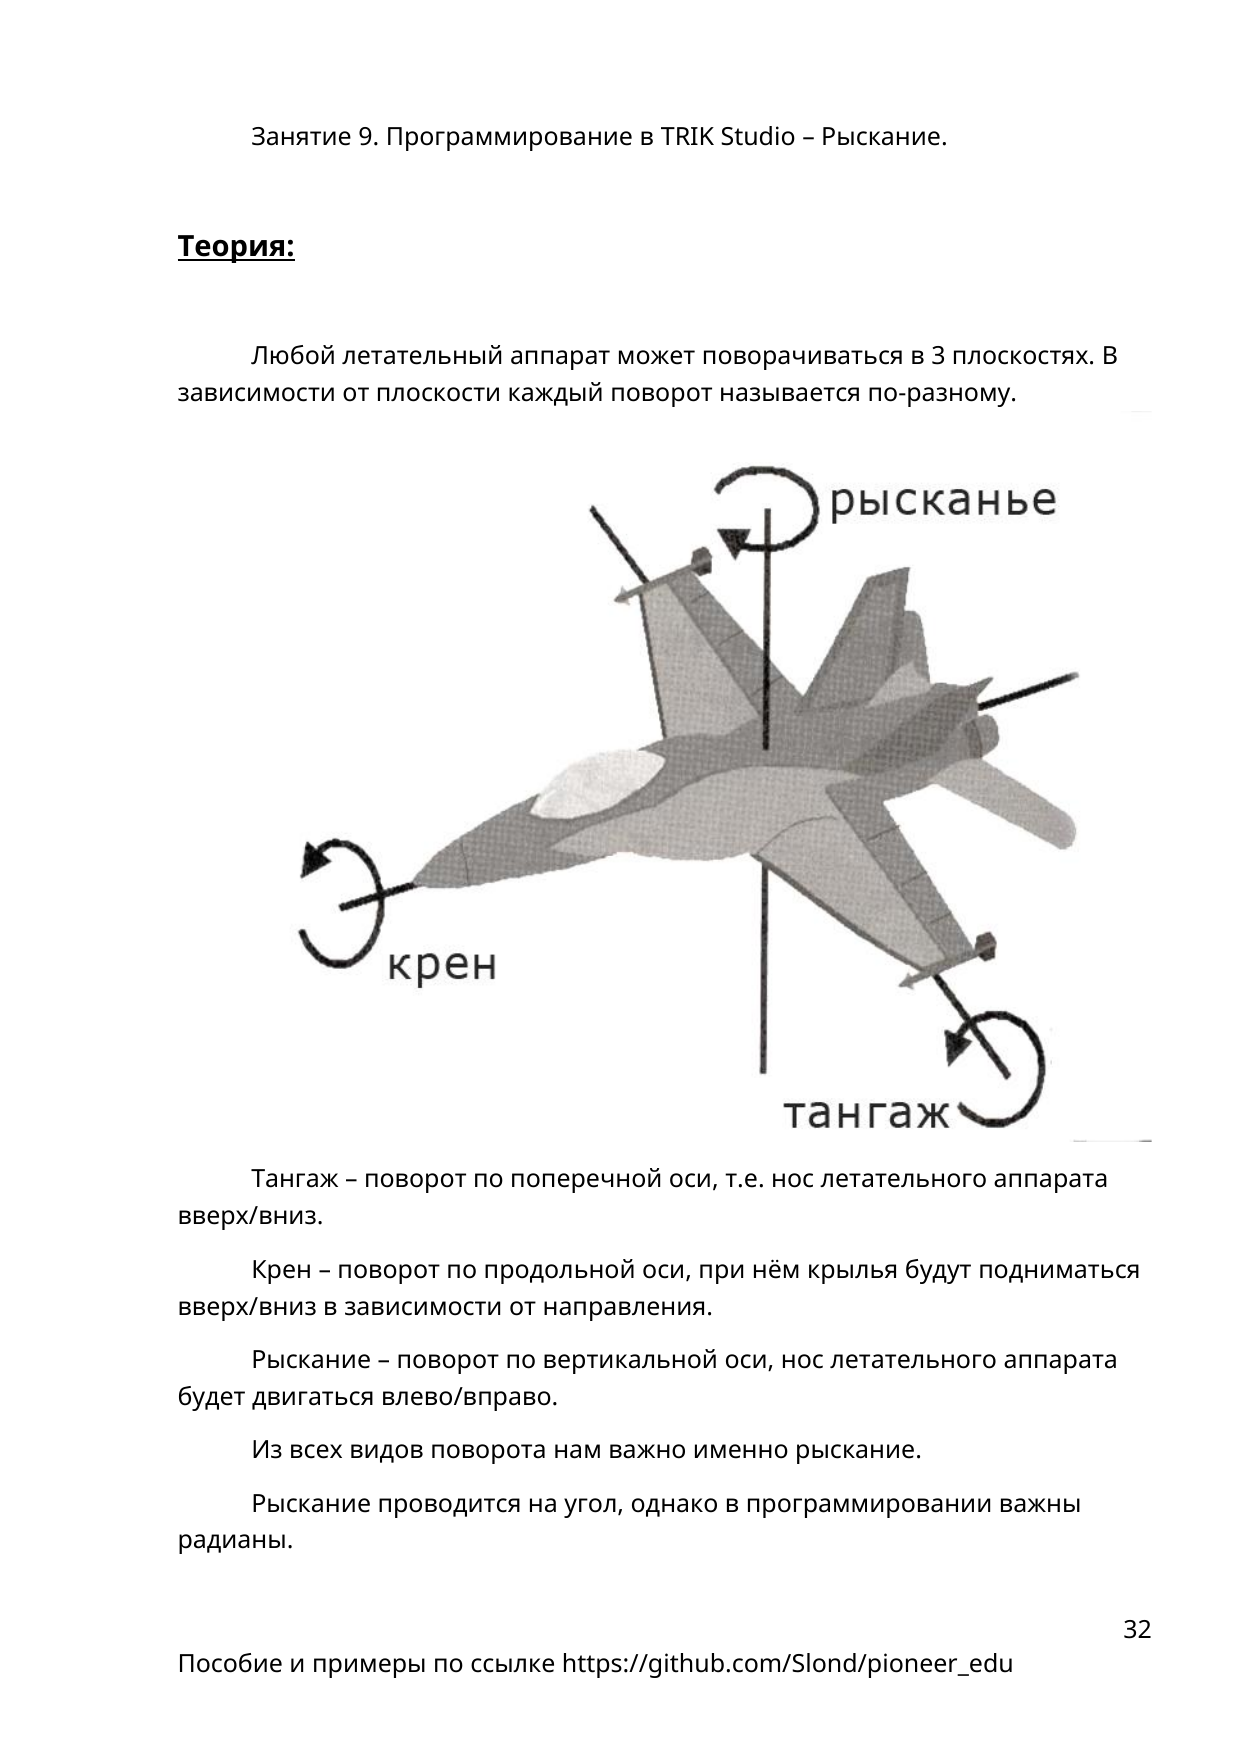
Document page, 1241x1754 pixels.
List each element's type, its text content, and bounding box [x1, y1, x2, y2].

text Рыскание проводится на угол, однако в программировании важны радианы. [177, 1485, 1152, 1556]
text Тангаж – поворот по поперечной оси, т.е. нос летательного аппарата вверх/вниз. [177, 1161, 1152, 1232]
text Крен – поворот по продольной оси, при нём крылья будут подниматься вверх/вниз в зависимости от направления. [177, 1251, 1152, 1322]
text Теория: [177, 225, 1152, 265]
picture [177, 411, 1152, 1142]
text Занятие 9. Программирование в TRIK Studio – Рыскание. [177, 118, 1152, 152]
text Рыскание – поворот по вертикальной оси, нос летательного аппарата будет двигаться влево/вправо. [177, 1342, 1152, 1412]
text Из всех видов поворота нам важно именно рыскание. [177, 1432, 1152, 1466]
text Любой летательный аппарат может поворачиваться в 3 плоскостях. В зависимости от плоскости каждый поворот называется по-разному. [177, 338, 1152, 411]
